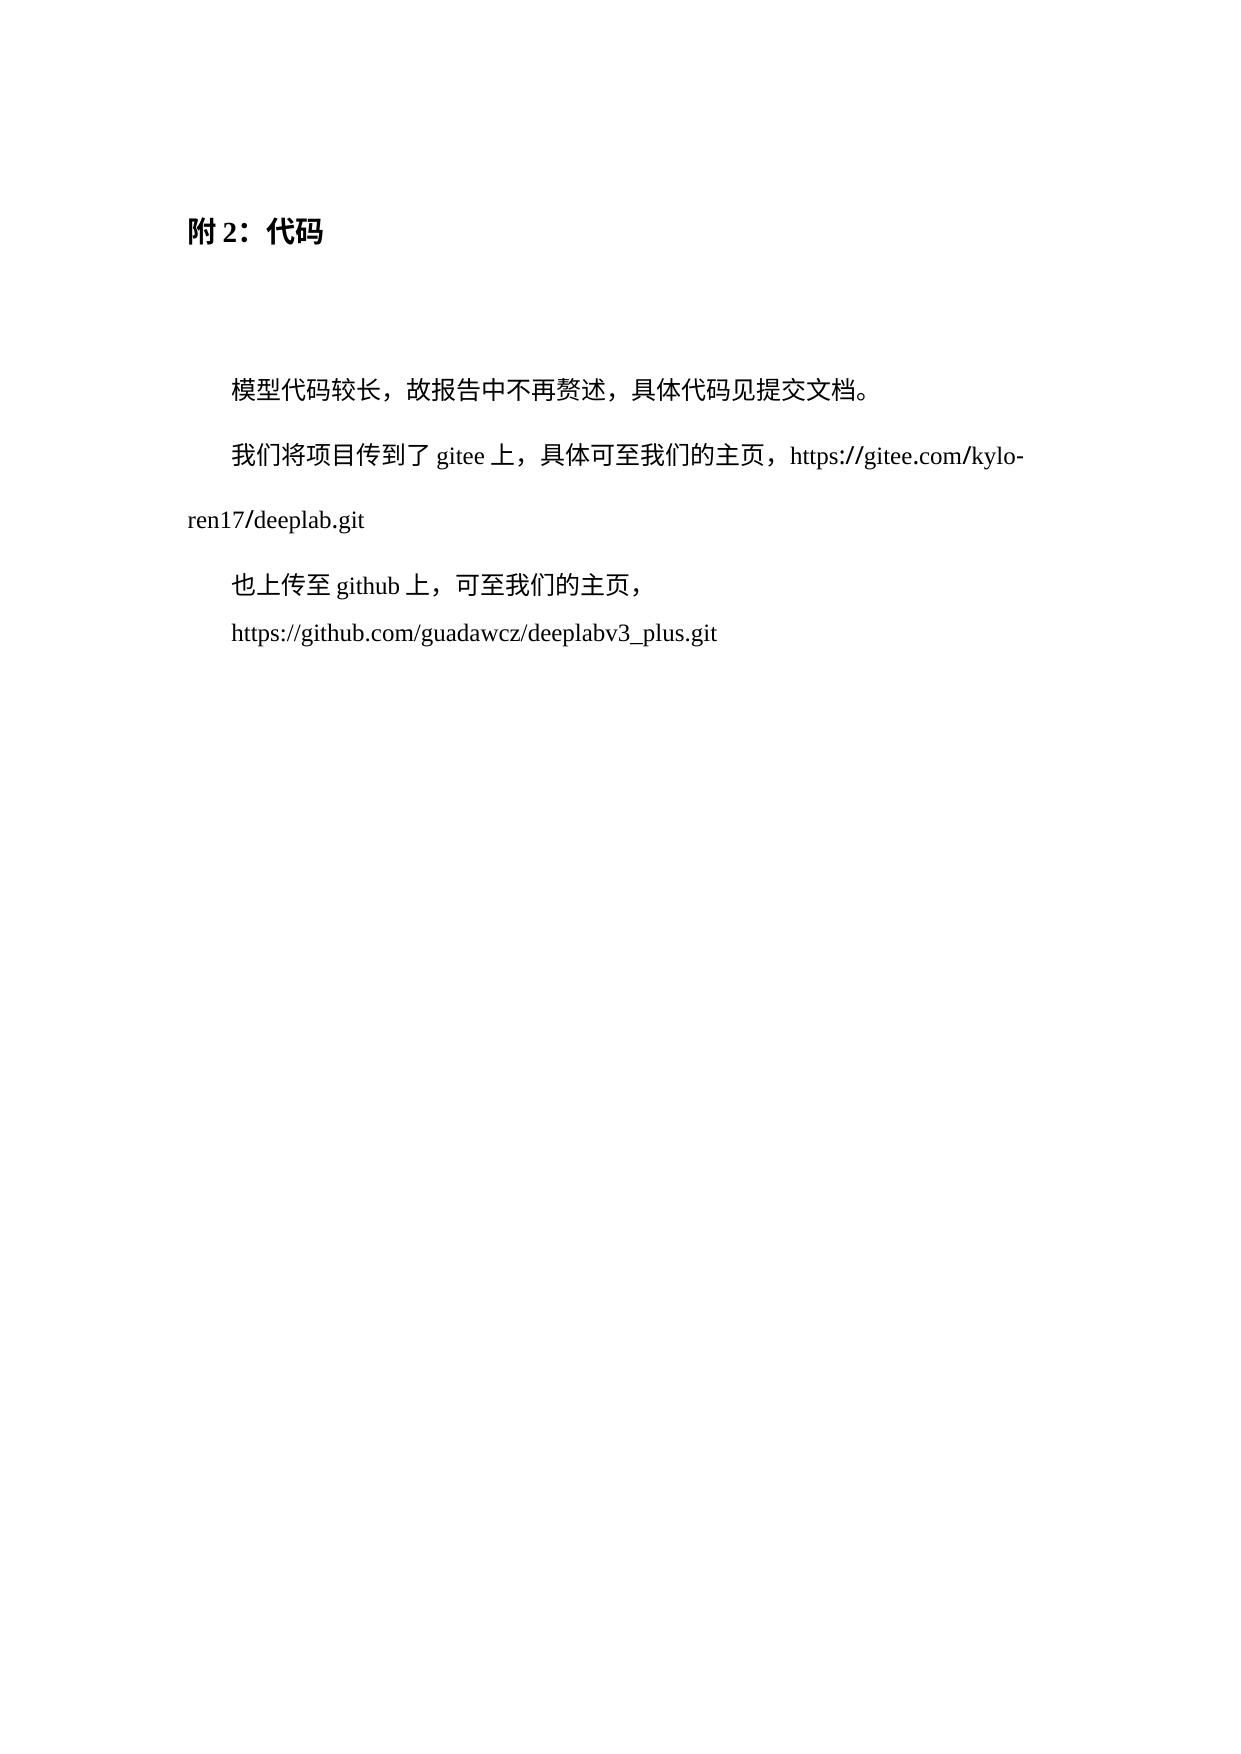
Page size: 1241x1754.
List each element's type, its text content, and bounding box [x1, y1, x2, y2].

list 也上传至github上，可至我们的主页， [187, 551, 1053, 616]
subtitle 附2：代码 [187, 197, 1053, 262]
list https://github.com/guadawcz/deeplabv3_plus.git [187, 616, 1053, 648]
list 我们将项目传到了gitee上，具体可至我们的主页，https://gitee.com/kylo-ren17/deeplab.git [187, 421, 1053, 551]
list 模型代码较长，故报告中不再赘述，具体代码见提交文档。 [187, 356, 1053, 421]
